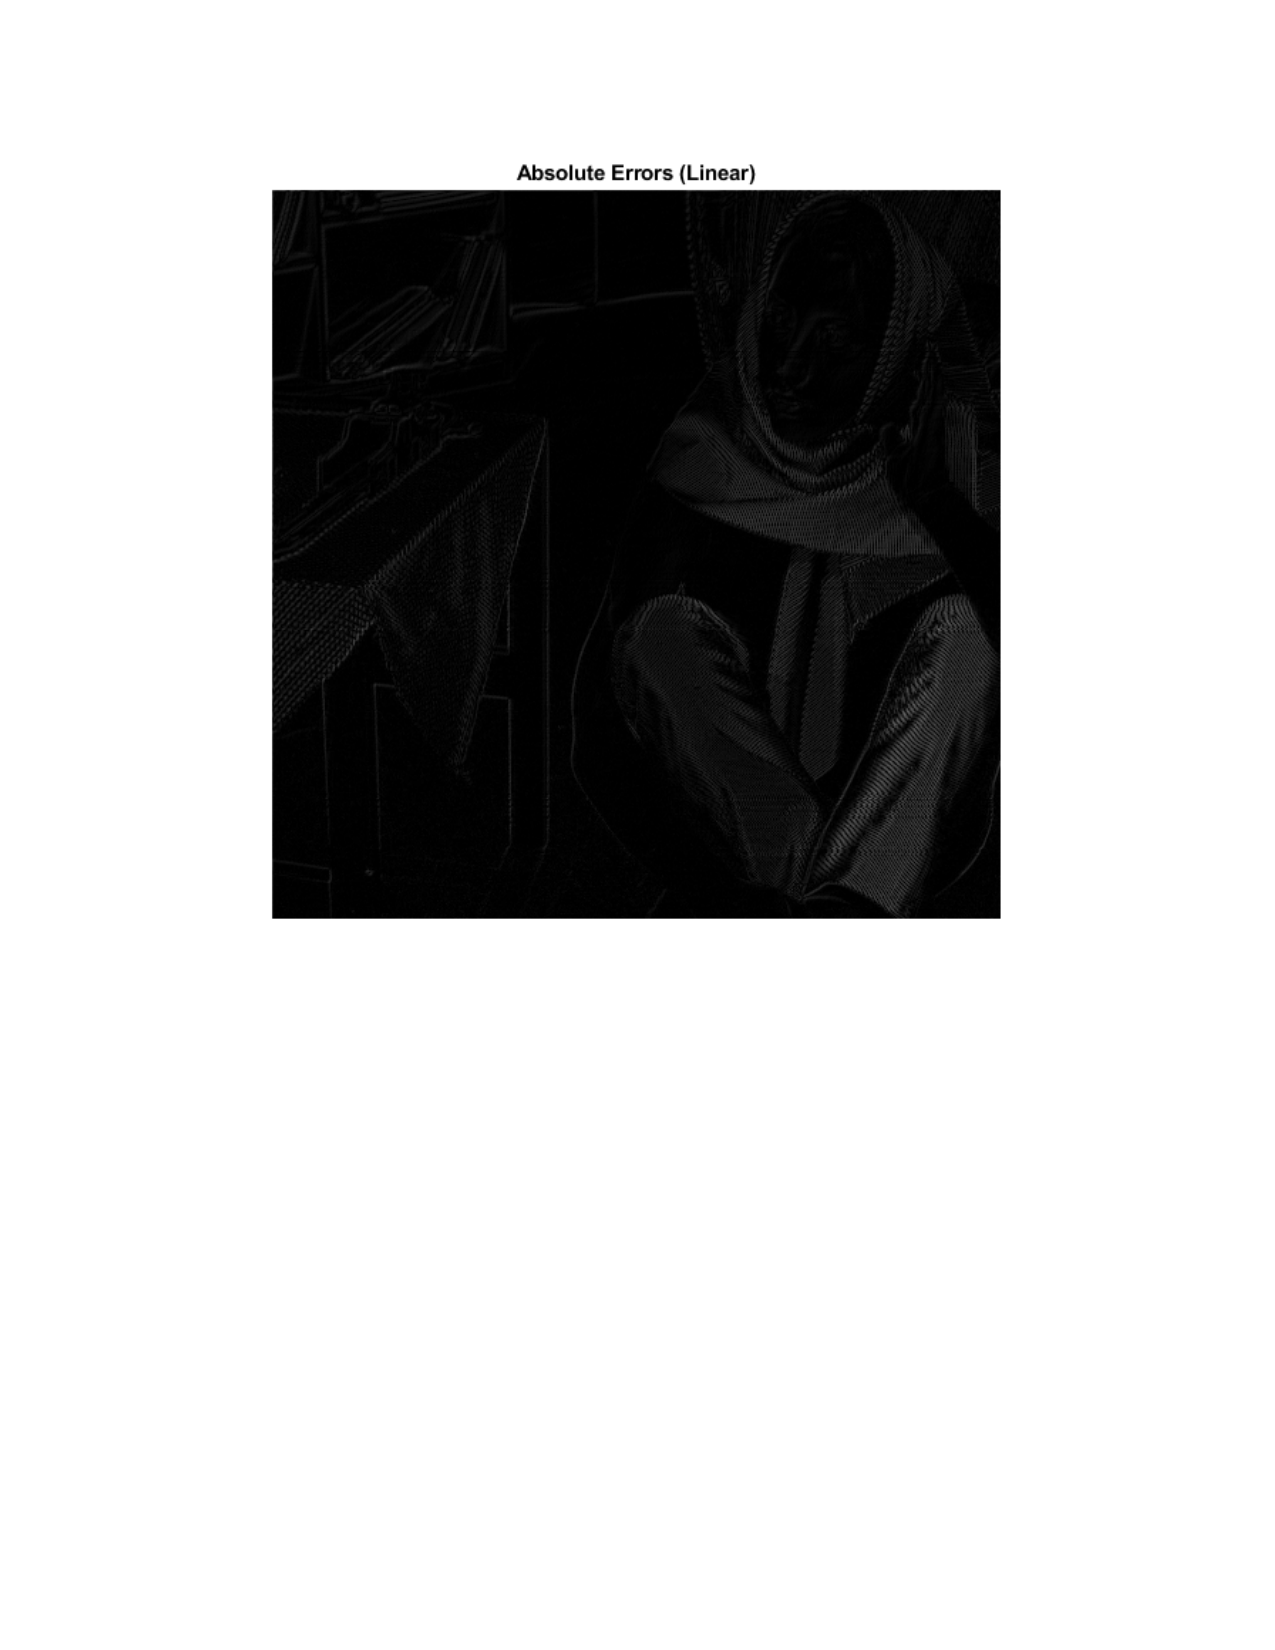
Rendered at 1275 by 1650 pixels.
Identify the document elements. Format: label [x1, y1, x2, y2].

picture [150, 150, 1125, 1010]
